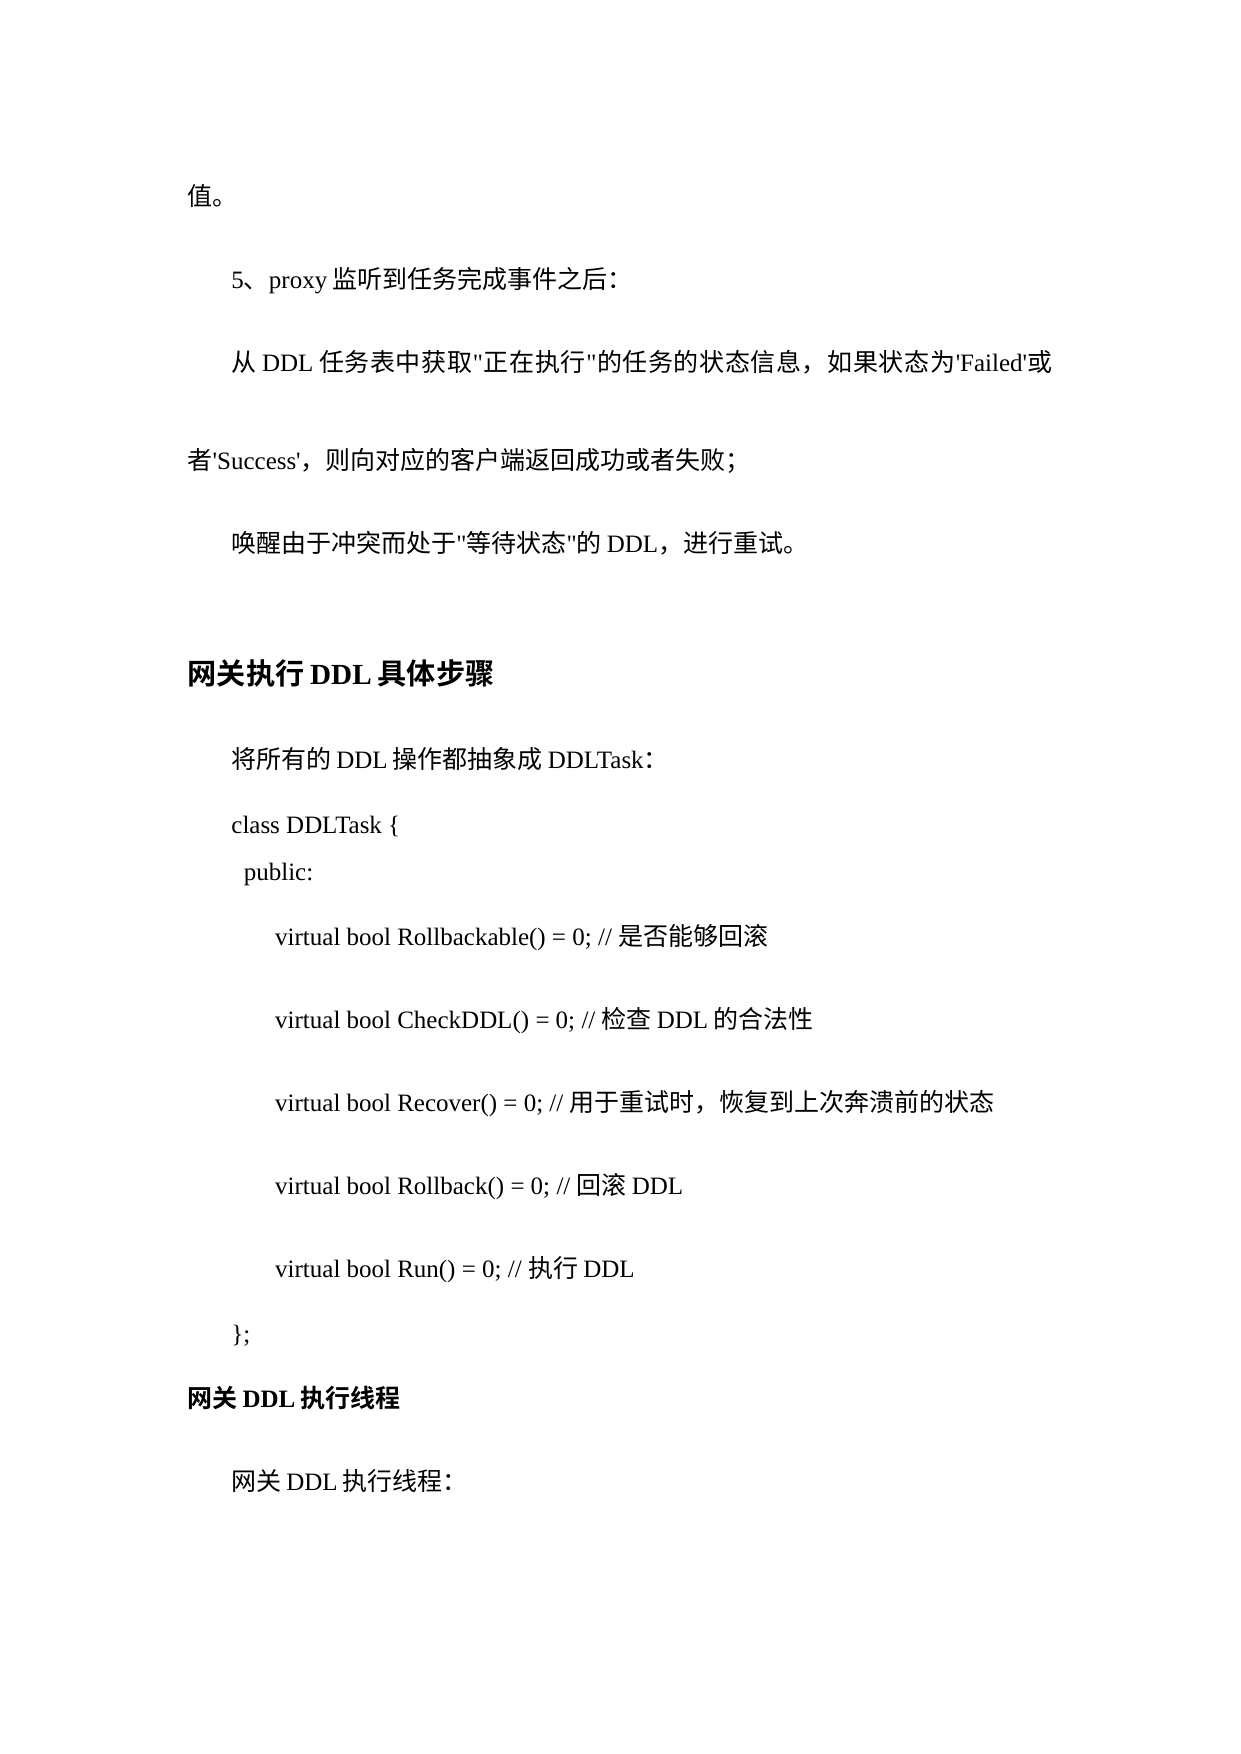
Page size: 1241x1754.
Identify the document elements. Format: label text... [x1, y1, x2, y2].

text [187, 162, 1053, 227]
text 网关DDL执行线程： [231, 1447, 1053, 1512]
text virtual bool CheckDDL() = 0; // 检查DDL的合法性 [231, 985, 1053, 1050]
text 从DDL任务表中获取"正在执行"的任务的状态信息，如果状态为'Failed'或者'Success'，则向对应的客户端返回成功或者失败； [187, 328, 1053, 491]
text 将所有的DDL操作都抽象成DDLTask： [231, 725, 1053, 790]
text virtual bool Rollback() = 0; // 回滚DDL [231, 1151, 1053, 1216]
text virtual bool Rollbackable() = 0; // 是否能够回滚 [231, 902, 1053, 967]
text 5、proxy监听到任务完成事件之后： [231, 245, 1053, 310]
text 唤醒由于冲突而处于"等待状态"的DDL，进行重试。 [231, 509, 1053, 574]
subtitle 网关执行DDL具体步骤 [187, 639, 1053, 704]
text virtual bool Recover() = 0; // 用于重试时，恢复到上次奔溃前的状态 [231, 1068, 1053, 1133]
text public: [231, 855, 1053, 887]
text virtual bool Run() = 0; // 执行DDL [231, 1234, 1053, 1299]
subtitle 网关DDL执行线程 [187, 1364, 1053, 1429]
text }; [231, 1317, 1053, 1350]
text class DDLTask { [231, 808, 1053, 841]
